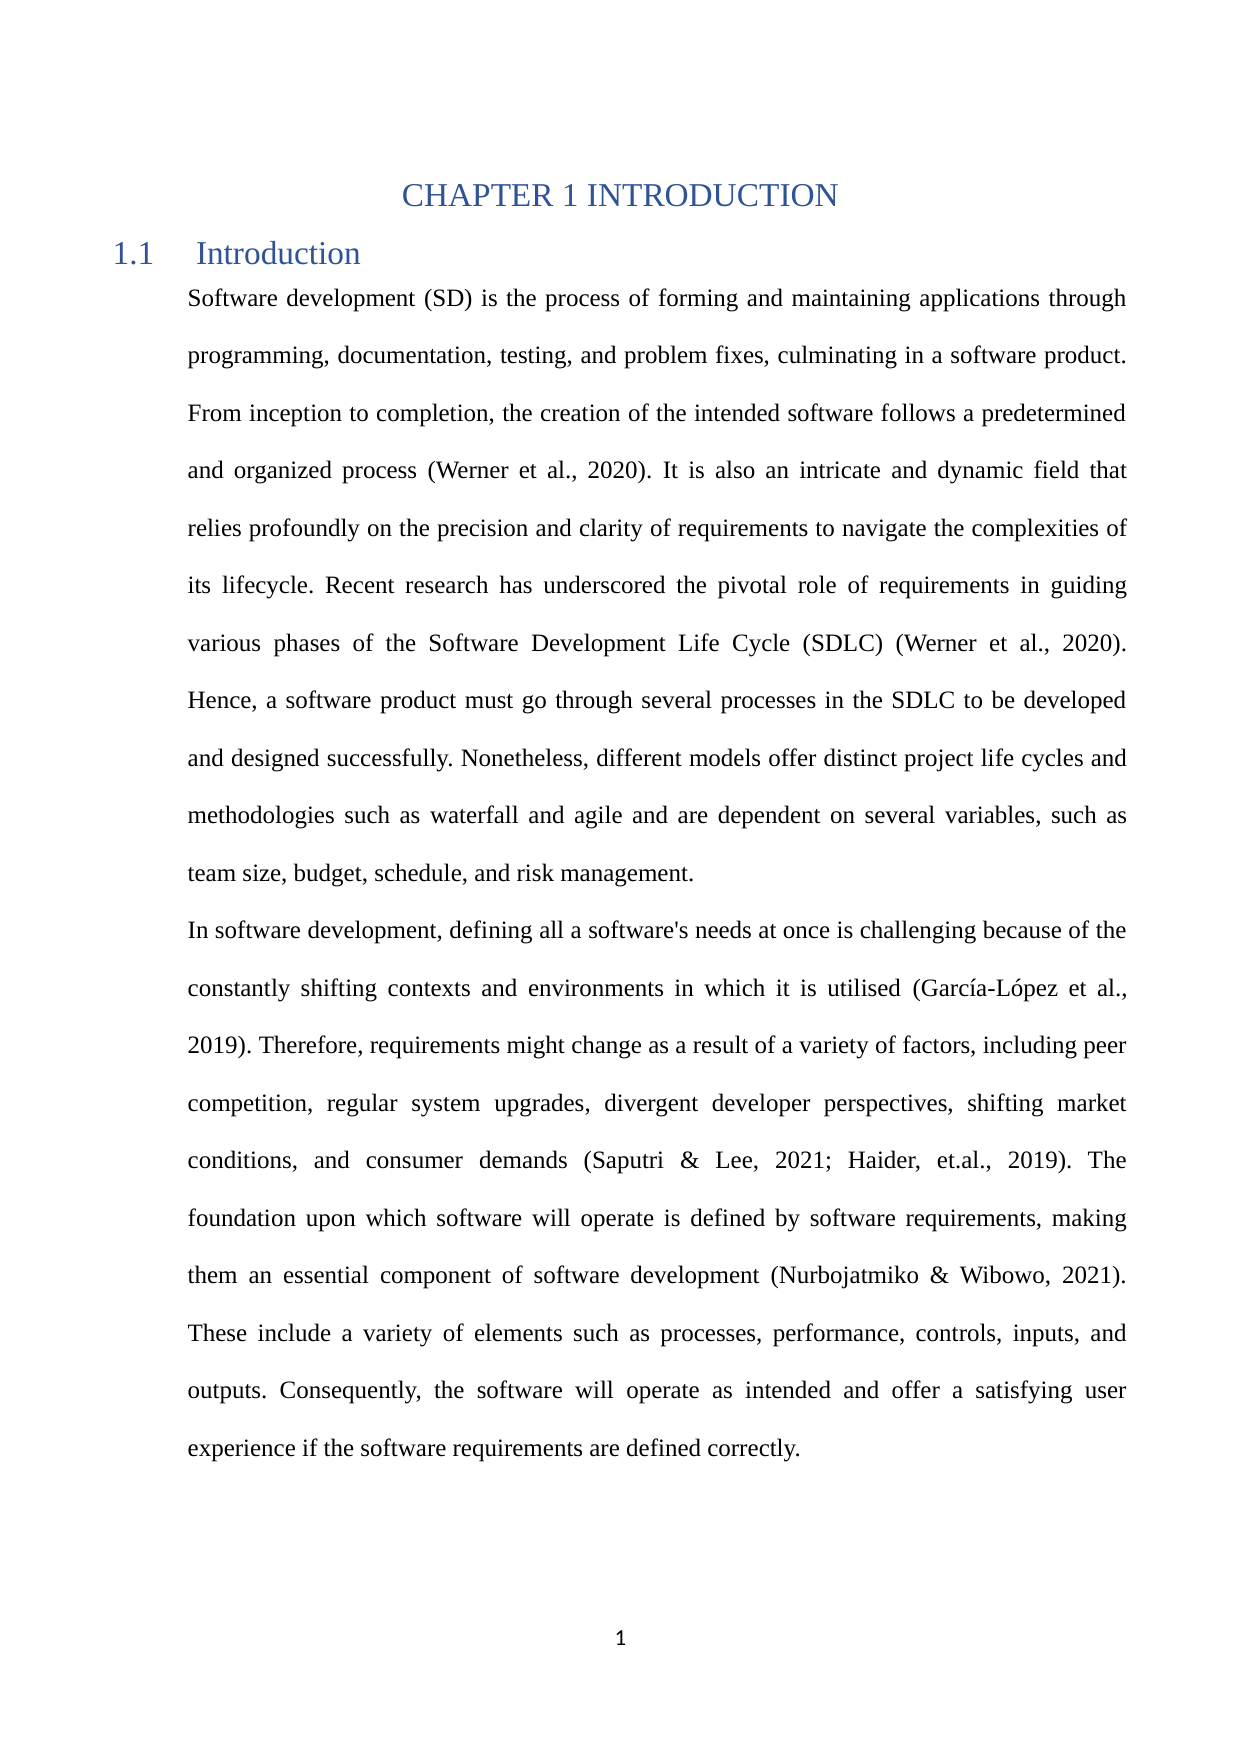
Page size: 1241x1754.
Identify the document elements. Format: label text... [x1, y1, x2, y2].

subtitle 1.1 Introduction [112, 233, 1128, 271]
subtitle CHAPTER 1 INTRODUCTION [112, 175, 1128, 213]
list In software development, defining all a software's needs at once is challenging because of the constantly shifting contexts and environments in which it is utilised . Therefore, requirements might change as a result of a variety of factors, including peer competition, regular system upgrades, divergent developer perspectives, shifting market conditions, and consumer demands (Saputri & Lee, 2021; Haider, et.al., 2019). The foundation upon which software will operate is defined by software requirements, making them an essential component of software development (Nurbojatmiko & Wibowo, 2021). These include a variety of elements such as processes, performance, controls, inputs, and outputs. Consequently, the software will operate as intended and offer a satisfying user experience if the software requirements are defined correctly. [187, 915, 1128, 1461]
list Software development (SD) is the process of forming and maintaining applications through programming, documentation, testing, and problem fixes, culminating in a software product. From inception to completion, the creation of the intended software follows a predetermined and organized process It is also an intricate and dynamic field that relies profoundly on the precision and clarity of requirements to navigate the complexities of its lifecycle. Recent research has underscored the pivotal role of requirements in guiding various phases of the Software Development Life Cycle (SDLC) (Werner et al., 2020). Hence, a software product must go through several processes in the SDLC to be developed and designed successfully. Nonetheless, different models offer distinct project life cycles and methodologies such as waterfall and agile and are dependent on several variables, such as team size, budget, schedule, and risk management. [187, 283, 1128, 886]
